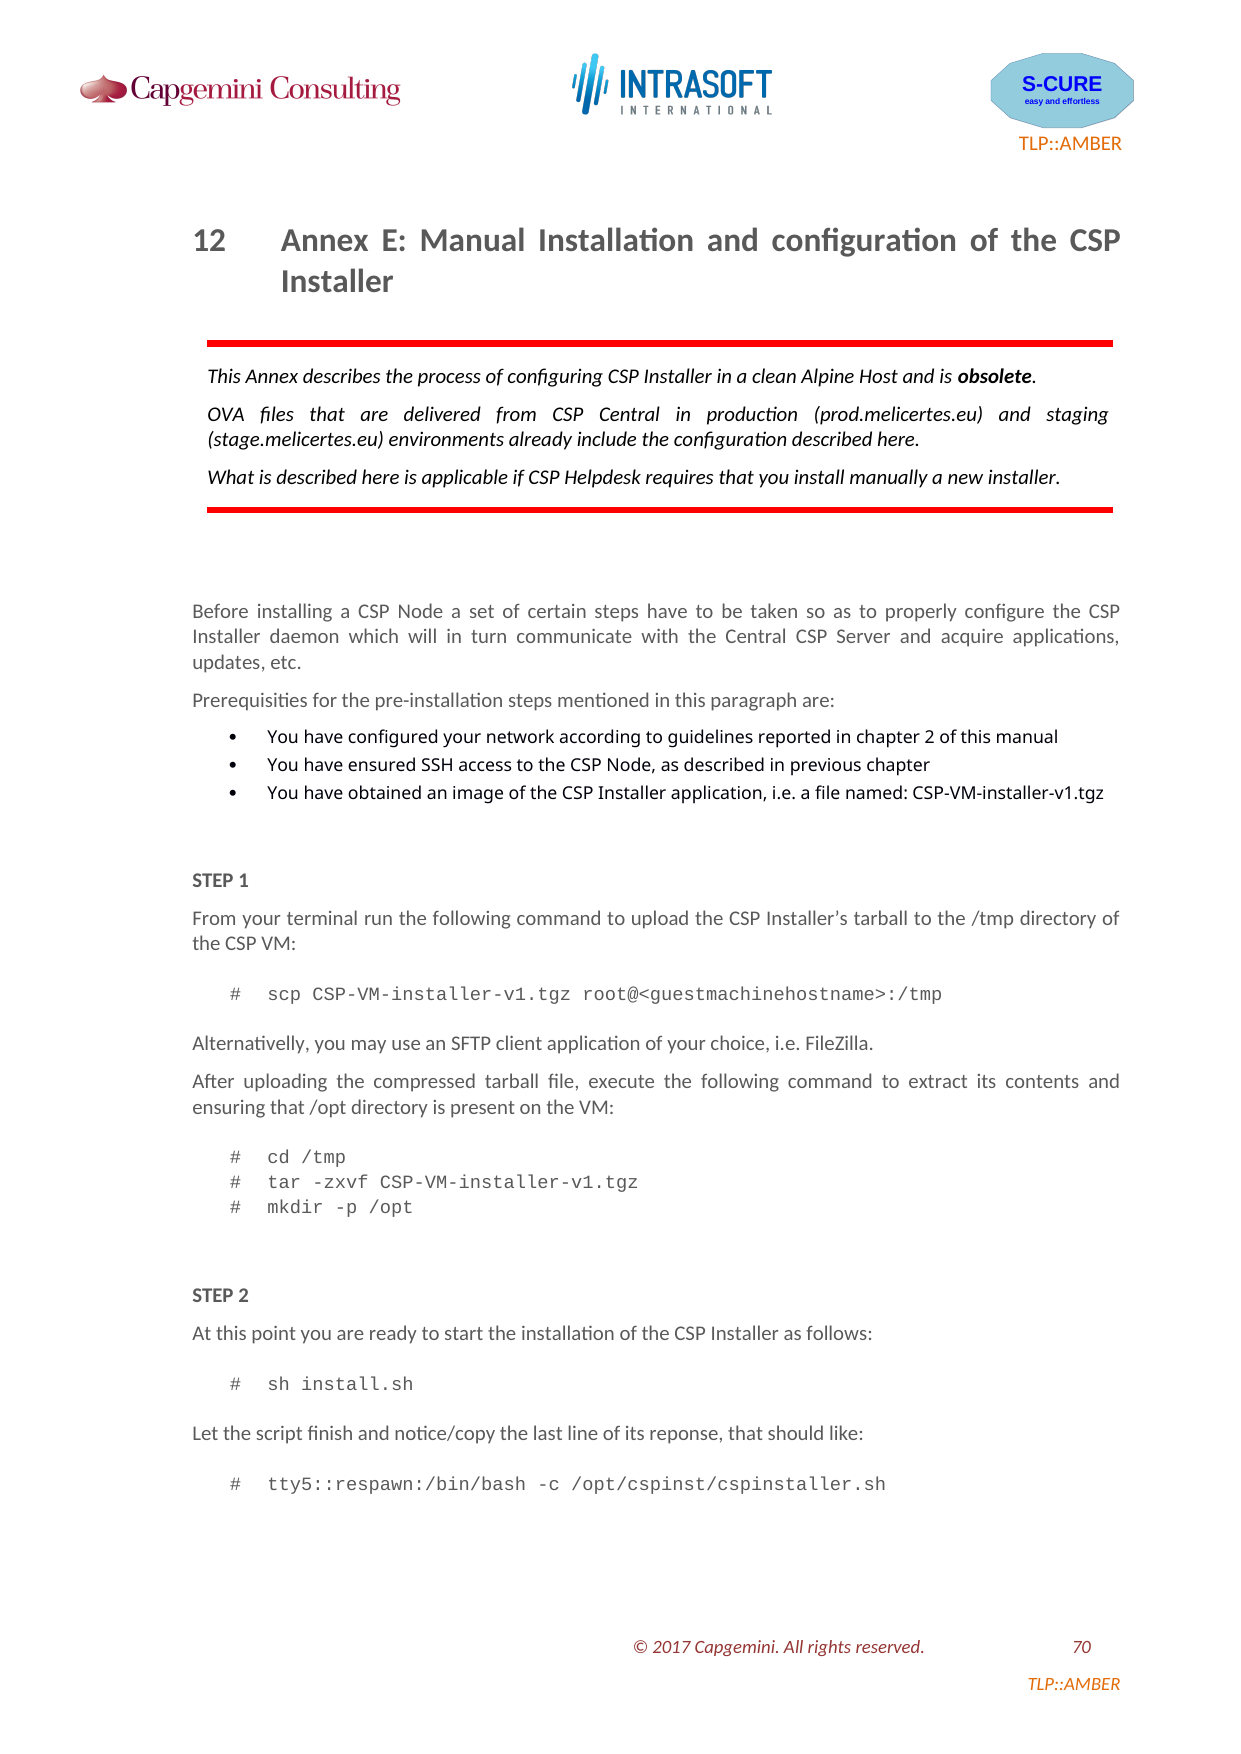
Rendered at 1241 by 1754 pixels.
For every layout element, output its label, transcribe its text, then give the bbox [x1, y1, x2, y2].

list You have configured your network according to guidelines reported in chapter 2 of this manual [229, 725, 1122, 749]
list You have obtained an image of the CSP Installer application, i.e. a file named: CSP-VM-installer-v1.tgz [229, 780, 1122, 804]
list You have ensured SSH access to the CSP Node, as described in previous chapter [229, 753, 1122, 777]
text STEP 2 [192, 1282, 1122, 1308]
text mkdir -p /opt [229, 1194, 1122, 1219]
text cd /tmp [229, 1144, 1122, 1169]
subtitle Annex E: Manual Installation and configuration of the CSP Installer [192, 219, 1122, 301]
text tar -zxvf CSP-VM-installer-v1.tgz [229, 1169, 1122, 1194]
text Alternativelly, you may use an SFTP client application of your choice, i.e. FileZilla. [192, 1031, 1122, 1056]
text From your terminal run the following command to upload the CSP Installer’s tarball to the /tmp directory of the CSP VM: [192, 905, 1122, 956]
text tty5::respawn:/bin/bash -c /opt/cspinst/cspinstaller.sh [229, 1471, 1122, 1496]
text STEP 1 [192, 867, 1122, 892]
picture [571, 52, 773, 116]
text scp CSP-VM-installer-v1.tgz root@<guestmachinehostname>:/tmp [229, 981, 1122, 1006]
text Let the script finish and notice/copy the last line of its reponse, that should like: [192, 1421, 1122, 1446]
text At this point you are ready to start the installation of the CSP Installer as follows: [192, 1320, 1122, 1346]
text After uploading the compressed tarball file, execute the following command to extract its contents and ensuring that /opt directory is present on the VM: [192, 1068, 1122, 1119]
text sh install.sh [229, 1371, 1122, 1396]
text Prerequisities for the pre-installation steps mentioned in this paragraph are: [192, 687, 1122, 712]
text Before installing a CSP Node a set of certain steps have to be taken so as to properly configure the CSP Installer daemon which will in turn communicate with the Central CSP Server and acquire applications, updates, etc. [192, 598, 1122, 674]
